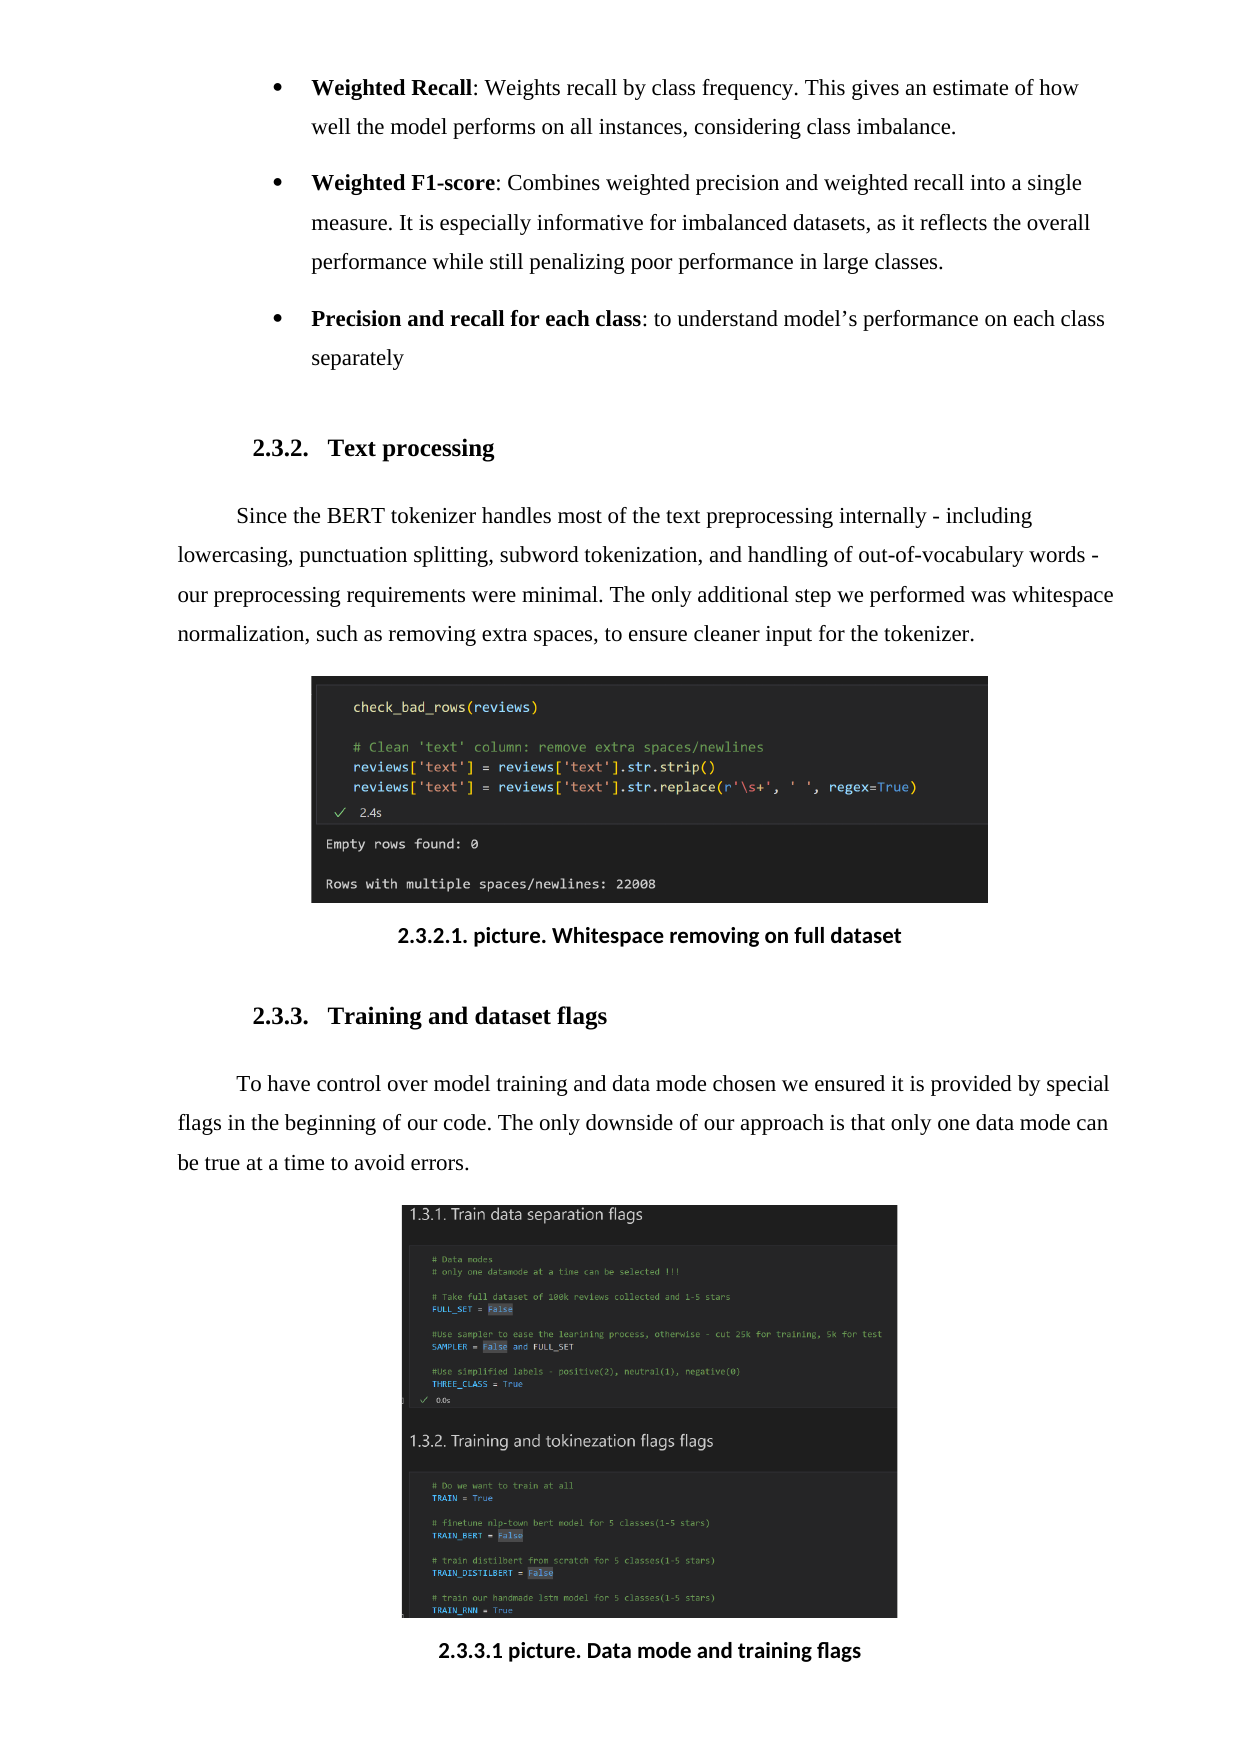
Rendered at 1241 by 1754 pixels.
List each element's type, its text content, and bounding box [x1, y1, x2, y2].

text Since the BERT tokenizer handles most of the text preprocessing internally - including lowercasing, punctuation splitting, subword tokenization, and handling of out-of-vocabulary words -our preprocessing requirements were minimal. The only additional step we performed was whitespace normalization, such as removing extra spaces, to ensure cleaner input for the tokenizer. [177, 502, 1122, 647]
text 2.3.2.1. picture. Whitespace removing on full dataset [177, 921, 1122, 949]
picture [401, 1205, 898, 1618]
list Weighted Recall: Weights recall by class frequency. This gives an estimate of how well the model performs on all instances, considering class imbalance. [274, 74, 1122, 140]
text 2.3.3.1 picture. Data mode and training flags [177, 1637, 1122, 1665]
list Weighted F1-score: Combines weighted precision and weighted recall into a single measure. It is especially informative for imbalanced datasets, as it reflects the overall performance while still penalizing poor performance in large classes. [274, 169, 1122, 275]
subtitle Training and dataset flags [252, 1001, 1122, 1030]
subtitle Text processing [252, 433, 1122, 462]
list Precision and recall for each class: to understand model’s performance on each class separately [274, 304, 1122, 370]
text To have control over model training and data mode chosen we ensured it is provided by special flags in the beginning of our code. The only downside of our approach is that only one data mode can be true at a time to avoid errors. [177, 1070, 1122, 1175]
picture [311, 676, 988, 903]
